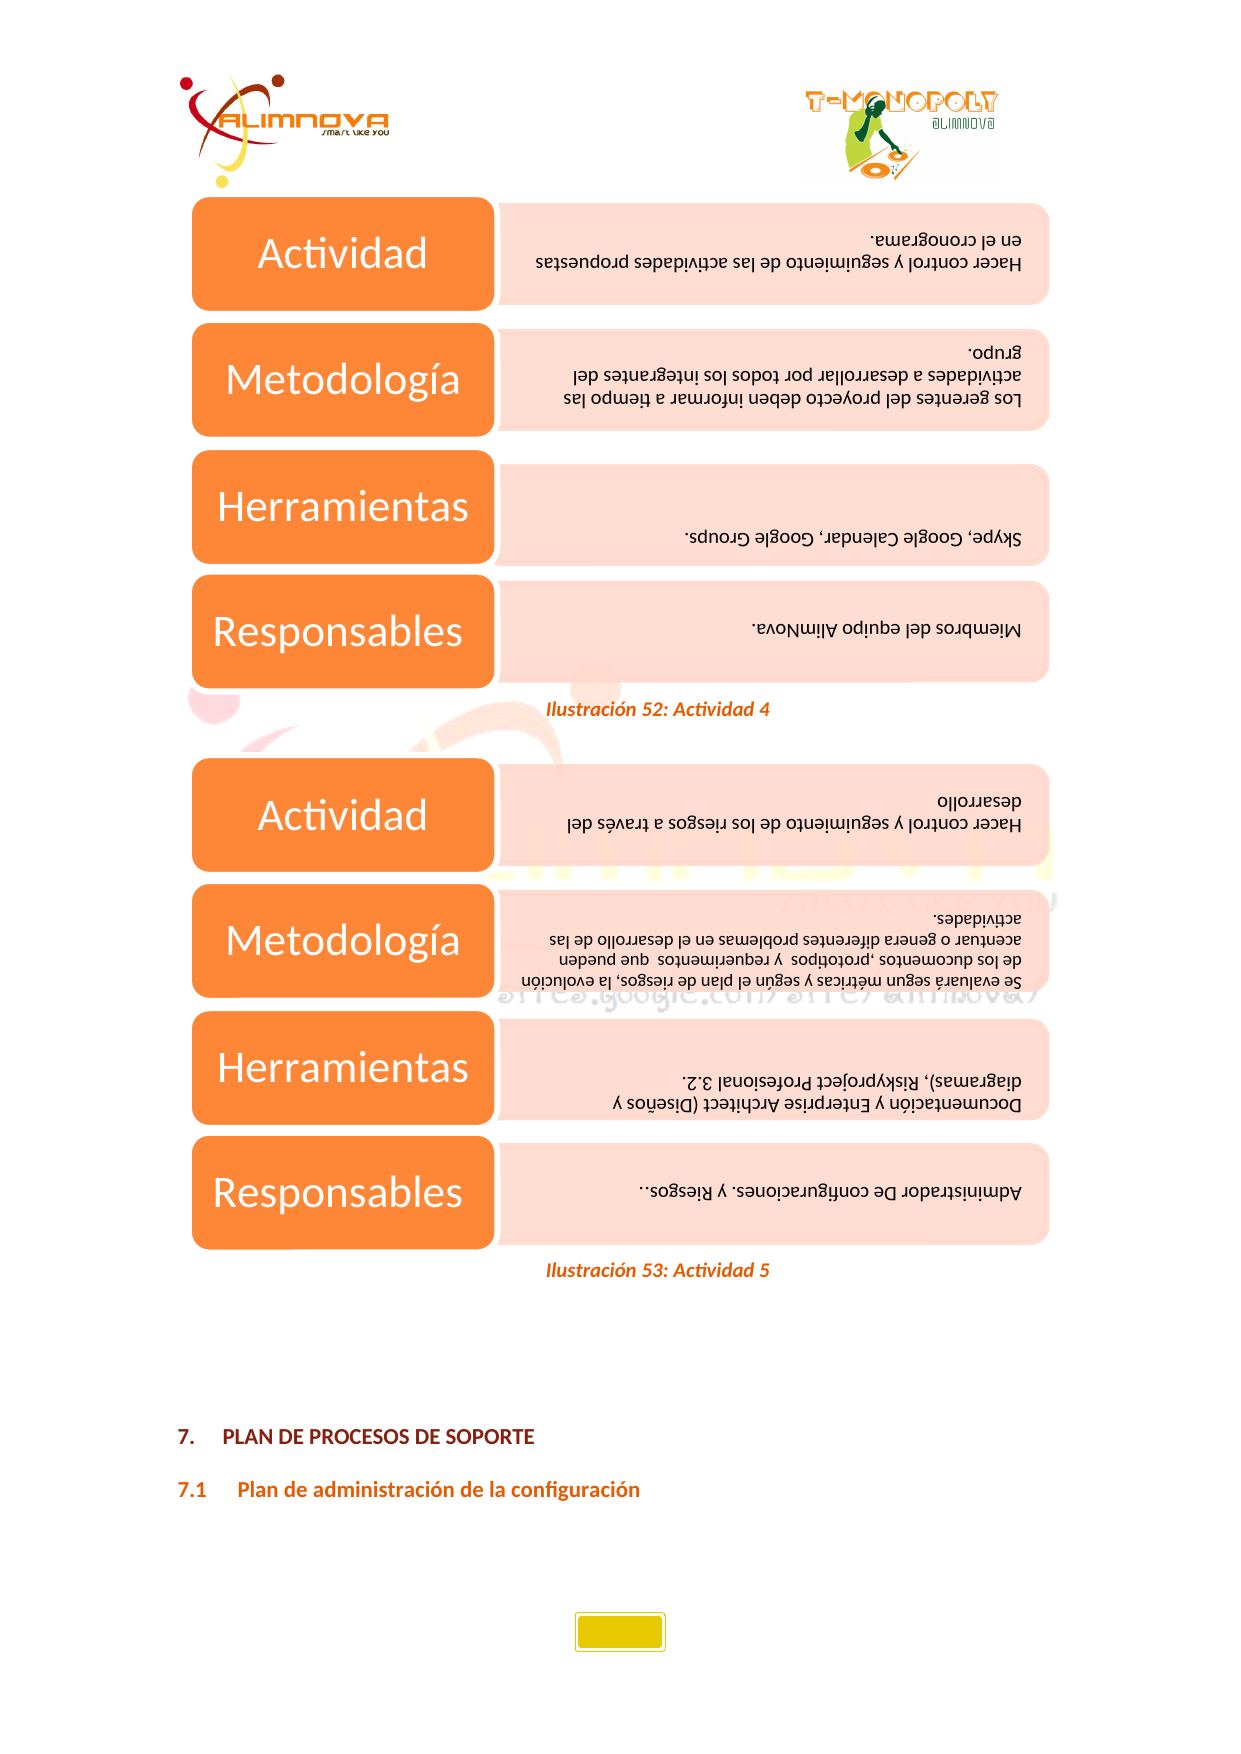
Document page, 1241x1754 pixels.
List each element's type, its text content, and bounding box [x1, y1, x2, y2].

text Ilustración 52: Actividad 4 [177, 696, 1063, 722]
text Ilustración 53: Actividad 5 [177, 1257, 1063, 1283]
subtitle Plan de administración de la configuración [177, 1475, 1063, 1503]
title PLAN DE PROCESOS DE SOPORTE [177, 1422, 1063, 1450]
picture [802, 79, 1002, 184]
picture [177, 73, 389, 189]
